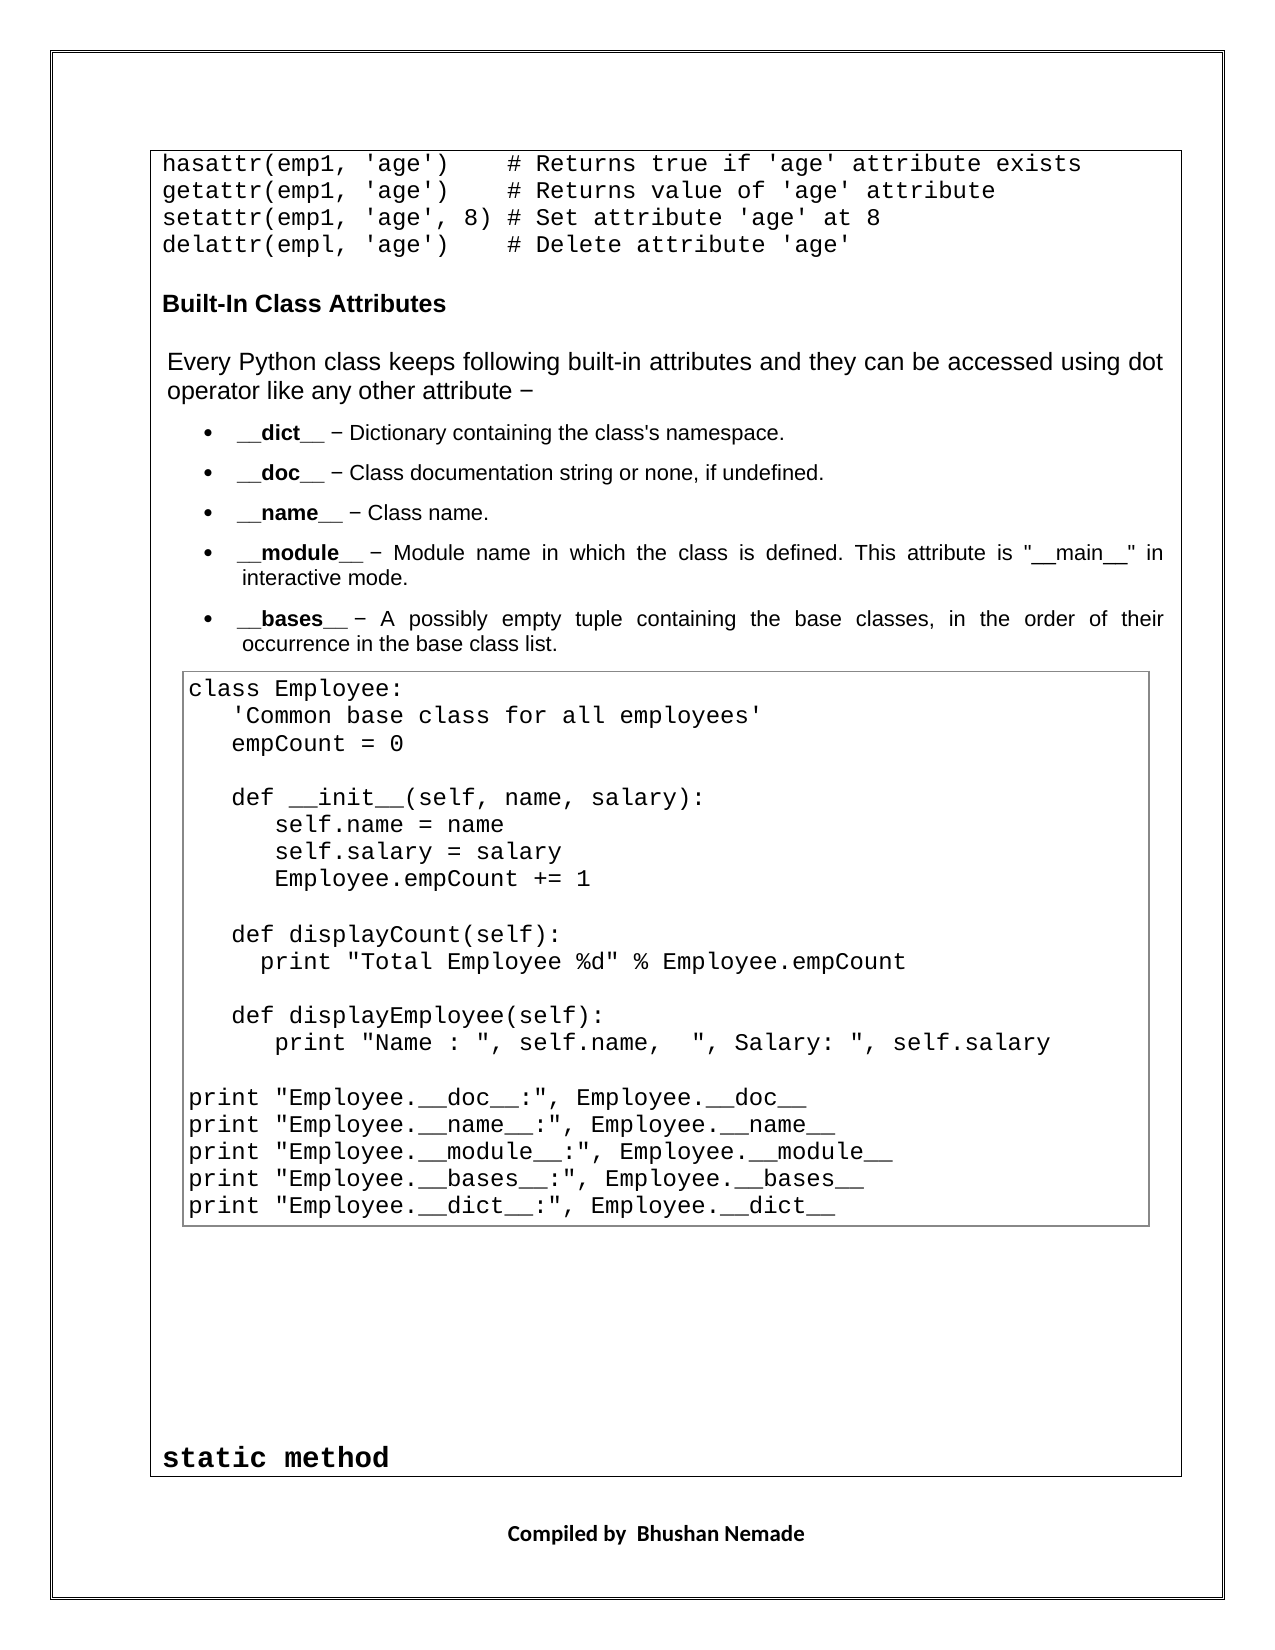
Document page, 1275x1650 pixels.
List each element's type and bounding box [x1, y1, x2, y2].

table_header [151, 151, 1181, 1476]
